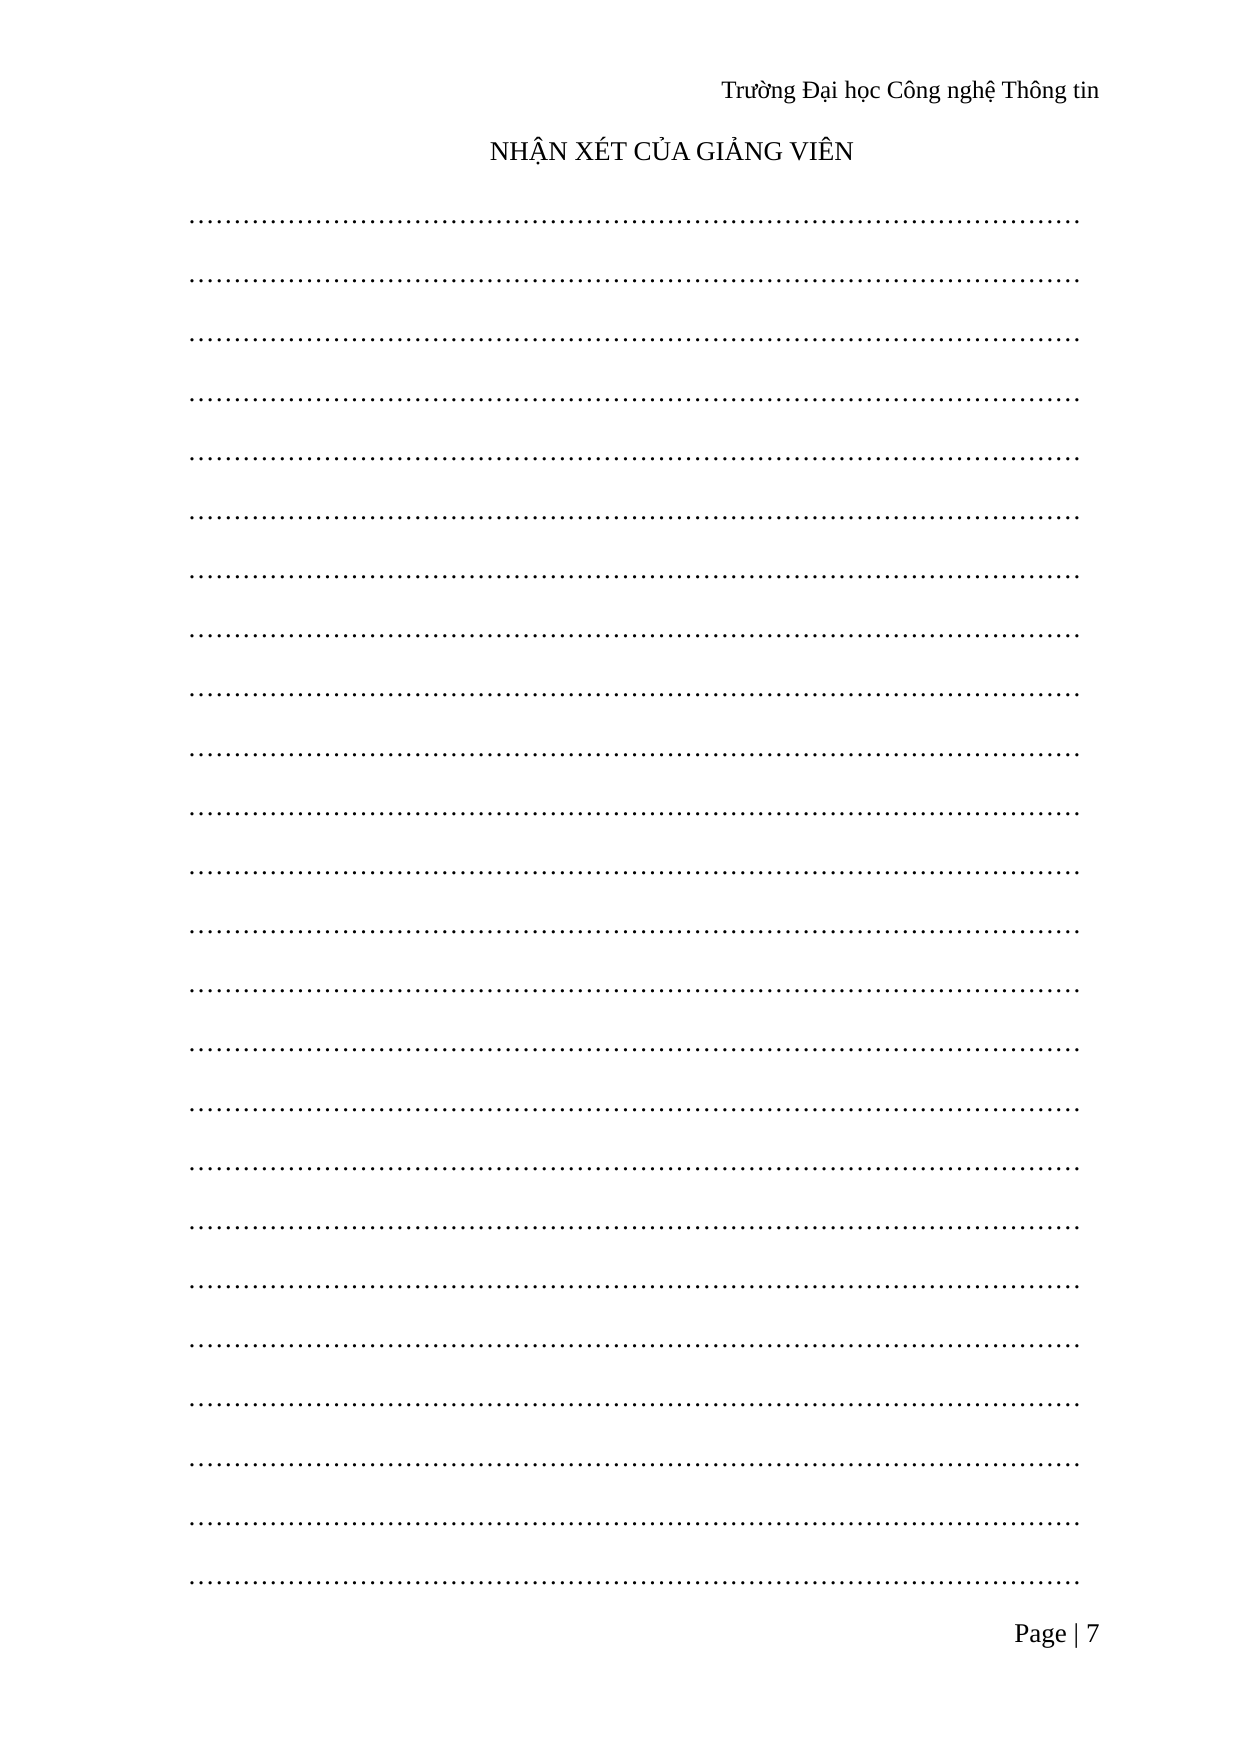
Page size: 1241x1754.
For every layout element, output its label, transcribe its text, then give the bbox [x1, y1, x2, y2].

text ……………………………………………………………………………………… [169, 494, 1099, 525]
text ……………………………………………………………………………………… [169, 731, 1099, 762]
text ……………………………………………………………………………………… [169, 435, 1099, 466]
text ……………………………………………………………………………………… [169, 1322, 1099, 1353]
text ……………………………………………………………………………………… [169, 1382, 1099, 1413]
text ……………………………………………………………………………………… [169, 1086, 1099, 1117]
text ……………………………………………………………………………………… [169, 790, 1099, 821]
text ……………………………………………………………………………………… [169, 376, 1099, 407]
text ……………………………………………………………………………………… [169, 198, 1099, 229]
text NHẬN XÉT CỦA GIẢNG VIÊN [169, 135, 1099, 166]
text ……………………………………………………………………………………… [169, 1263, 1099, 1294]
text ……………………………………………………………………………………… [169, 1204, 1099, 1235]
text ……………………………………………………………………………………… [169, 1441, 1099, 1472]
text ……………………………………………………………………………………… [169, 317, 1099, 348]
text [169, 1559, 1099, 1590]
text ……………………………………………………………………………………… [169, 672, 1099, 703]
text ……………………………………………………………………………………… [169, 1500, 1099, 1531]
text ……………………………………………………………………………………… [169, 1027, 1099, 1058]
text ……………………………………………………………………………………… [169, 967, 1099, 998]
text ……………………………………………………………………………………… [169, 849, 1099, 880]
text ……………………………………………………………………………………… [169, 553, 1099, 584]
text ……………………………………………………………………………………… [169, 257, 1099, 288]
text ……………………………………………………………………………………… [169, 1145, 1099, 1176]
text ……………………………………………………………………………………… [169, 908, 1099, 939]
text ……………………………………………………………………………………… [169, 612, 1099, 643]
